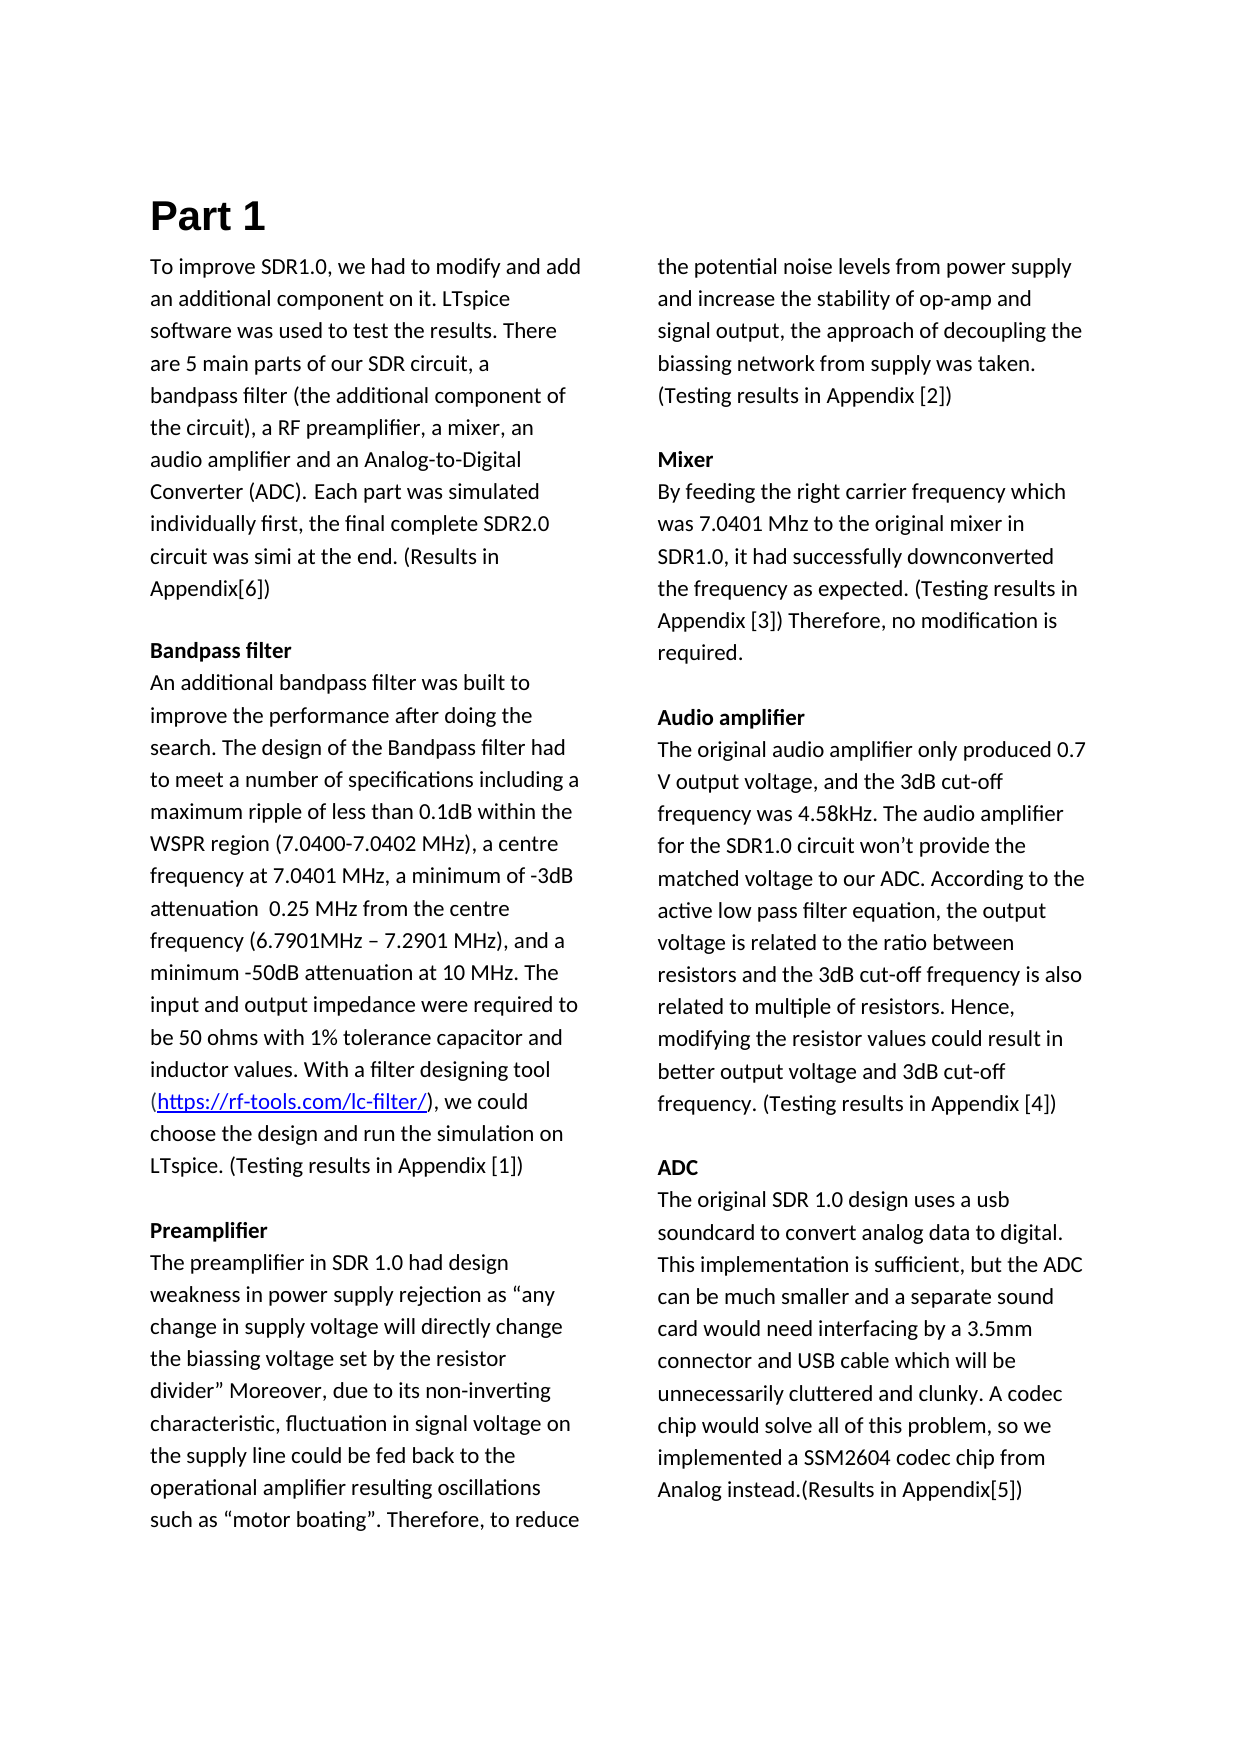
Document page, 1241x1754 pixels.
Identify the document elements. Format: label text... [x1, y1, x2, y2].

text The original SDR 1.0 design uses a usb soundcard to convert analog data to digital. This implementation is sufficient, but the ADC can be much smaller and a separate sound card would need interfacing by a 3.5mm connector and USB cable which will be unnecessarily cluttered and clunky. A codec chip would solve all of this problem, so we implemented a SSM2604 codec chip from Analog instead.(Results in Appendix[5]) [657, 1186, 1090, 1503]
text ADC [657, 1153, 1090, 1181]
subtitle Part 1 [150, 192, 1090, 239]
text ​​Bandpass filter [150, 636, 582, 664]
text Audio amplifier [657, 703, 1090, 731]
text An additional bandpass filter was built to improve the performance after doing the search. The design of the Bandpass filter had to meet a number of specifications including a maximum ripple of less than 0.1dB within the WSPR region (7.0400-7.0402 MHz), a centre frequency at 7.0401 MHz, a minimum of -3dB attenuation 0.25 MHz from the centre frequency (6.7901MHz – 7.2901 MHz), and a minimum -50dB attenuation at 10 MHz. The input and output impedance were required to be 50 ohms with 1% tolerance capacitor and inductor values. With a filter designing tool (https://rf-tools.com/lc-filter/), we could choose the design and run the simulation on LTspice. (Testing results in Appendix [1]) [150, 668, 582, 1179]
text The preamplifier in SDR 1.0 had design weakness in power supply rejection as “any change in supply voltage will directly change the biassing voltage set by the resistor divider” Moreover, due to its non-inverting characteristic, fluctuation in signal voltage on the supply line could be fed back to the operational amplifier resulting oscillations such as “motor boating”. Therefore, to reduce the potential noise levels from power supply and increase the stability of op-amp and signal output, the approach of decoupling the biassing network from supply was taken. (Testing results in Appendix [2]) [150, 1248, 582, 1533]
text The original audio amplifier only produced 0.7 V output voltage, and the 3dB cut-off frequency was 4.58kHz. The audio amplifier for the SDR1.0 circuit won’t provide the matched voltage to our ADC. According to the active low pass filter equation, the output voltage is related to the ratio between resistors and the 3dB cut-off frequency is also related to multiple of resistors. Hence, modifying the resistor values could result in better output voltage and 3dB cut-off frequency. (Testing results in Appendix [4]) [657, 735, 1090, 1117]
text The preamplifier in SDR 1.0 had design weakness in power supply rejection as “any change in supply voltage will directly change the biassing voltage set by the resistor divider” Moreover, due to its non-inverting characteristic, fluctuation in signal voltage on the supply line could be fed back to the operational amplifier resulting oscillations such as “motor boating”. Therefore, to reduce the potential noise levels from power supply and increase the stability of op-amp and signal output, the approach of decoupling the biassing network from supply was taken. (Testing results in Appendix [2]) [657, 252, 1090, 409]
text To improve SDR1.0, we had to modify and add an additional component on it. LTspice software was used to test the results. There are 5 main parts of our SDR circuit, a bandpass filter (the additional component of the circuit), a RF preamplifier, a mixer, an audio amplifier and an Analog-to-Digital Converter (ADC). Each part was simulated individually first, the final complete SDR2.0 circuit was simi at the end. (Results in Appendix[6]) [150, 252, 582, 602]
text Preamplifier [150, 1216, 582, 1244]
text Mixer [657, 445, 1090, 473]
text By feeding the right carrier frequency which was 7.0401 Mhz to the original mixer in SDR1.0, it had successfully downconverted the frequency as expected. (Testing results in Appendix [3]) Therefore, no modification is required. [657, 477, 1090, 666]
